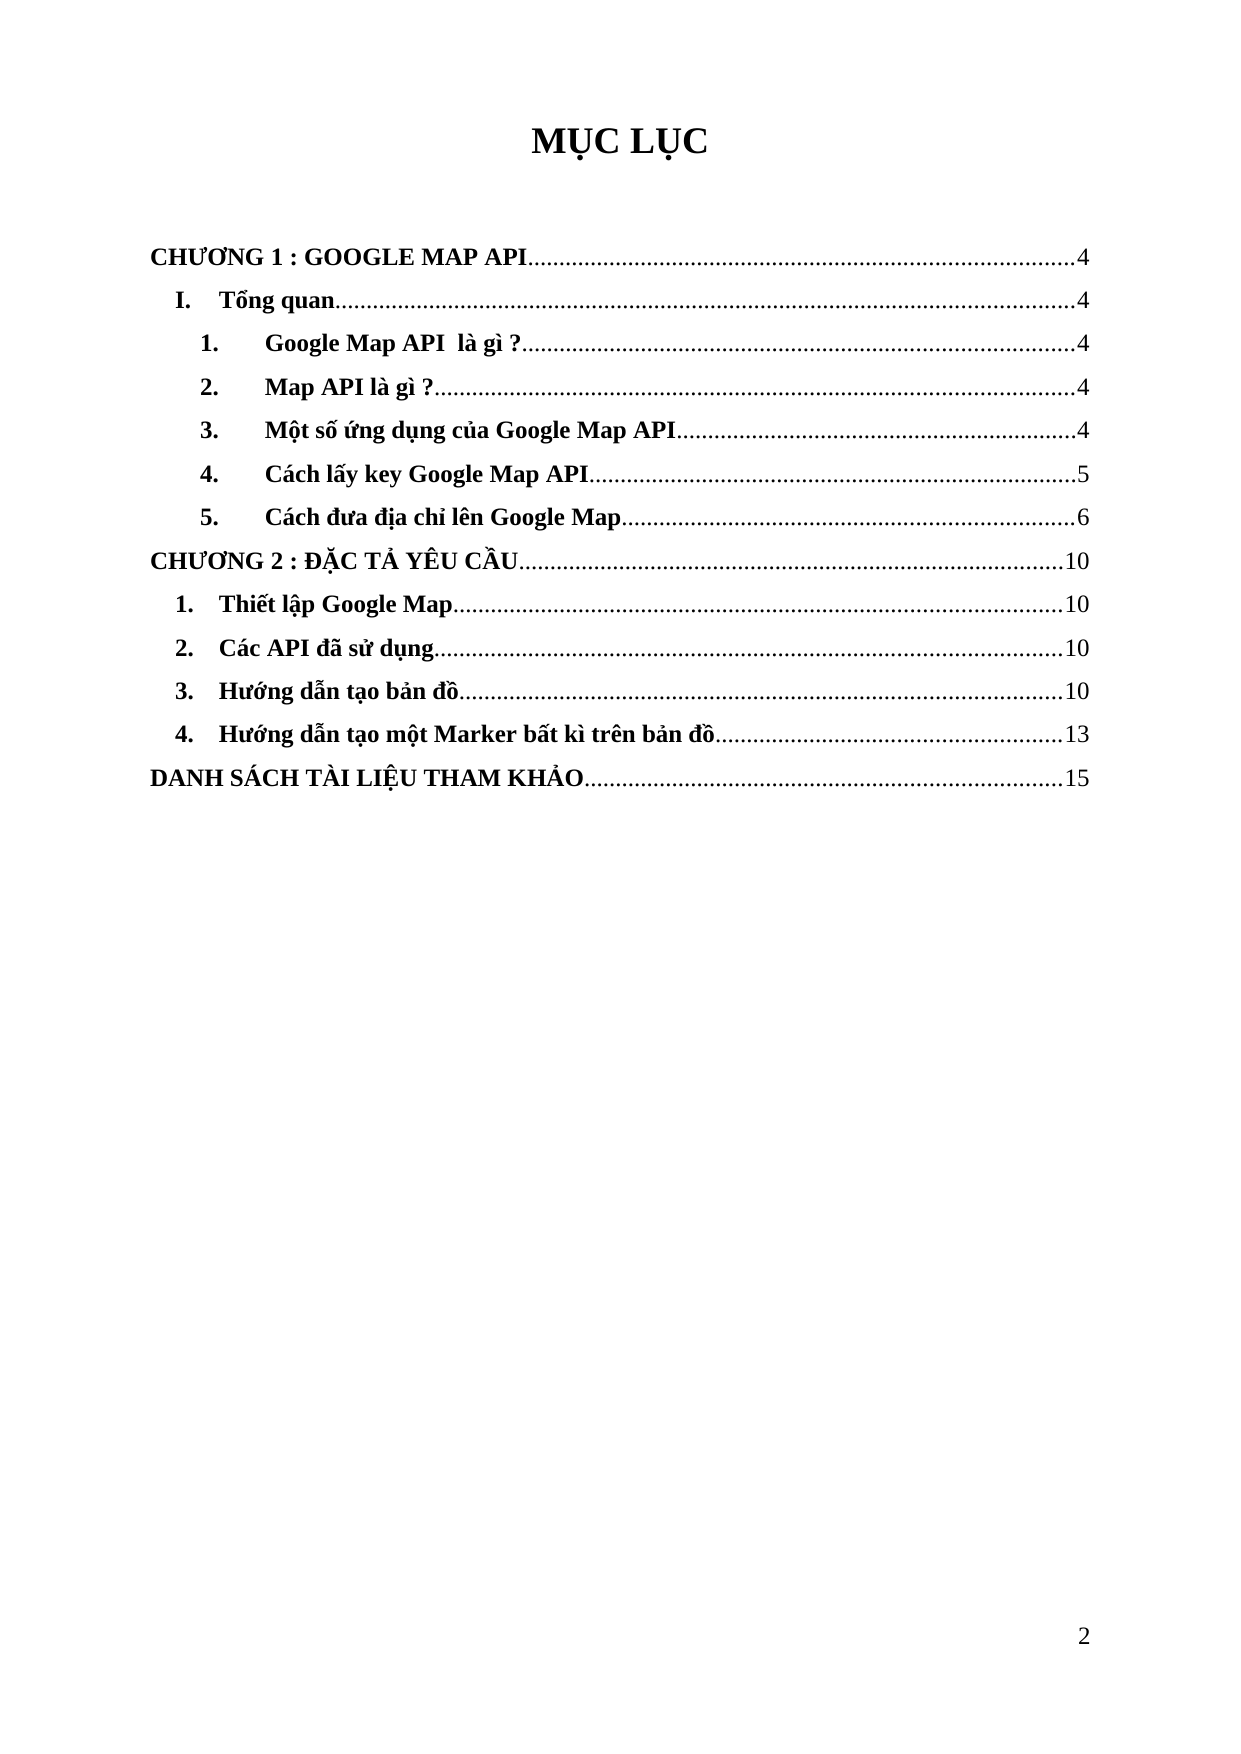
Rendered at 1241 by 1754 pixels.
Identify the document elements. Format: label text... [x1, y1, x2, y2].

text MỤC LỤC [150, 118, 1090, 161]
